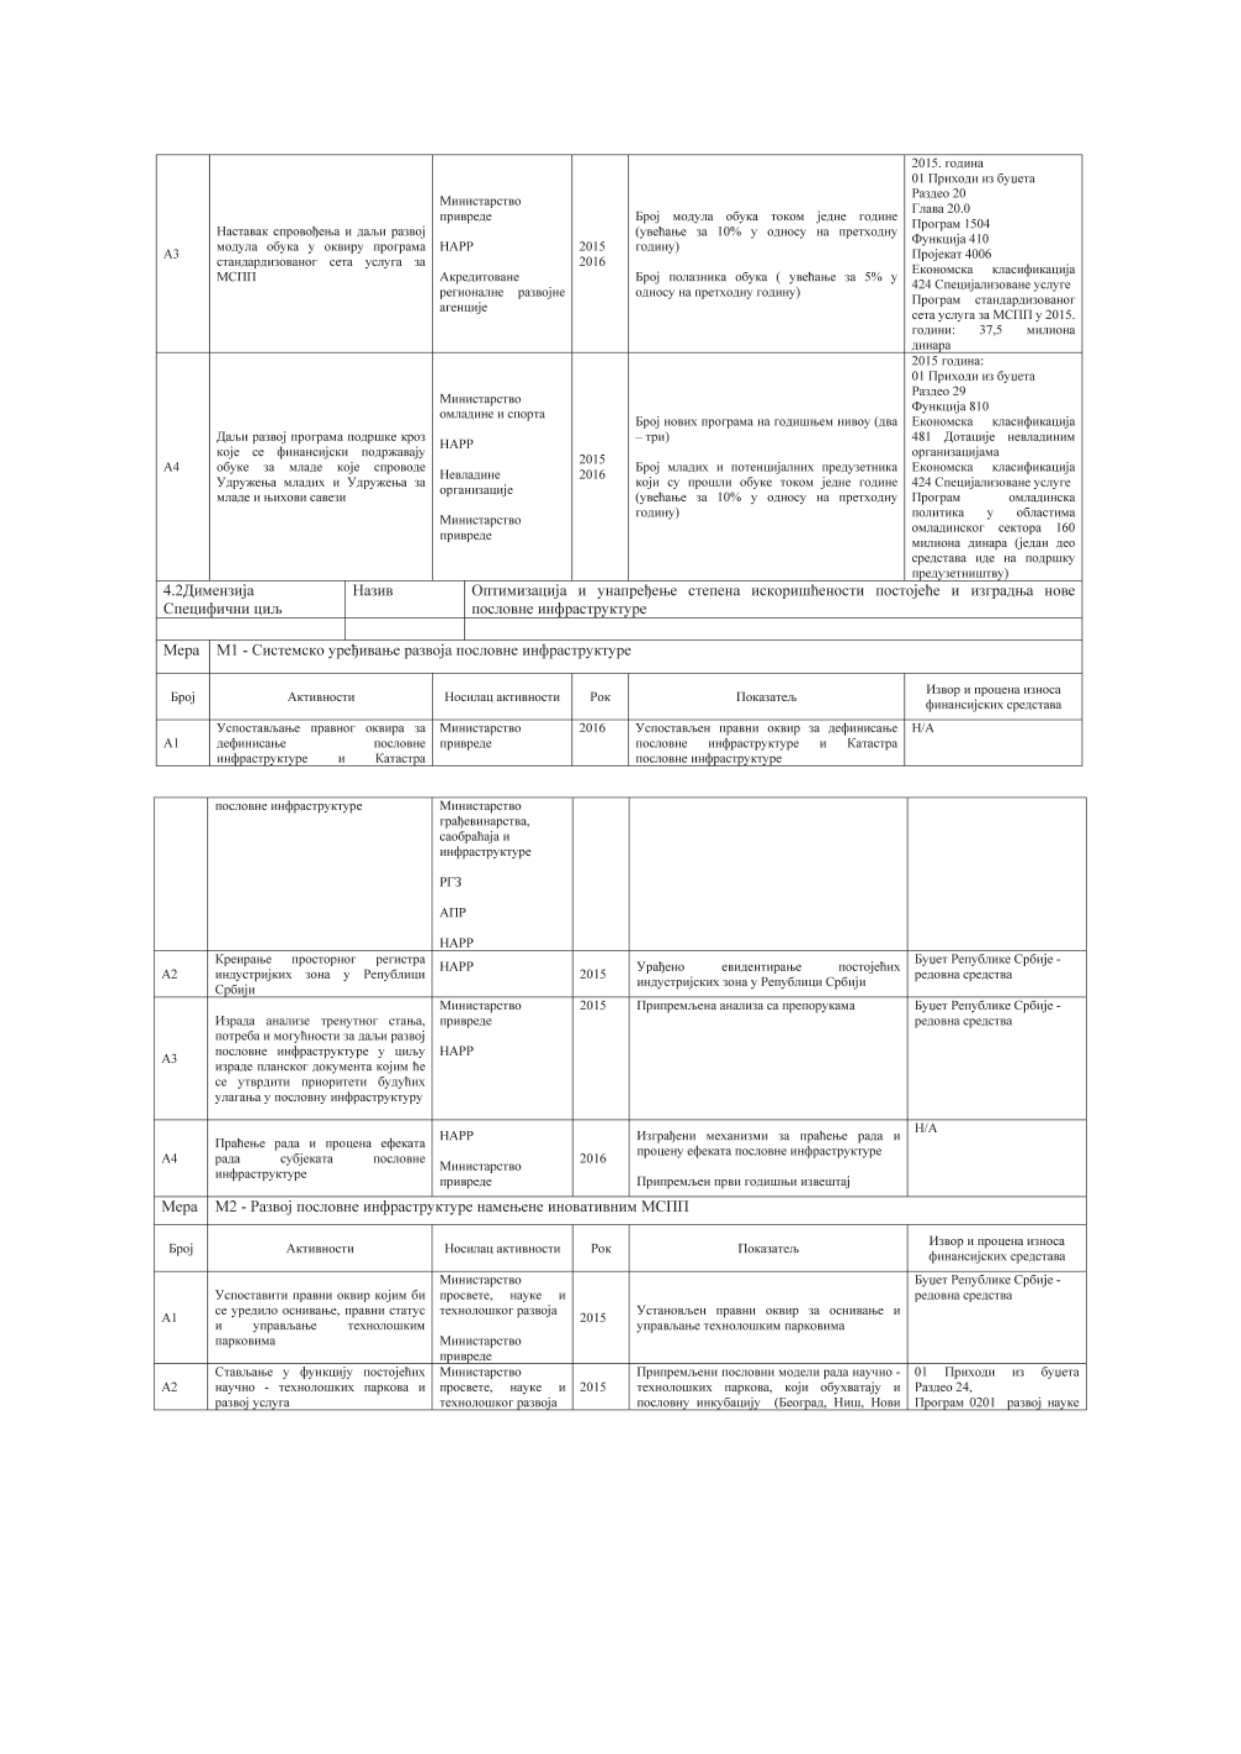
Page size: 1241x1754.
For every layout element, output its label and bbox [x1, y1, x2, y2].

picture [150, 789, 1091, 1425]
picture [150, 150, 1091, 769]
